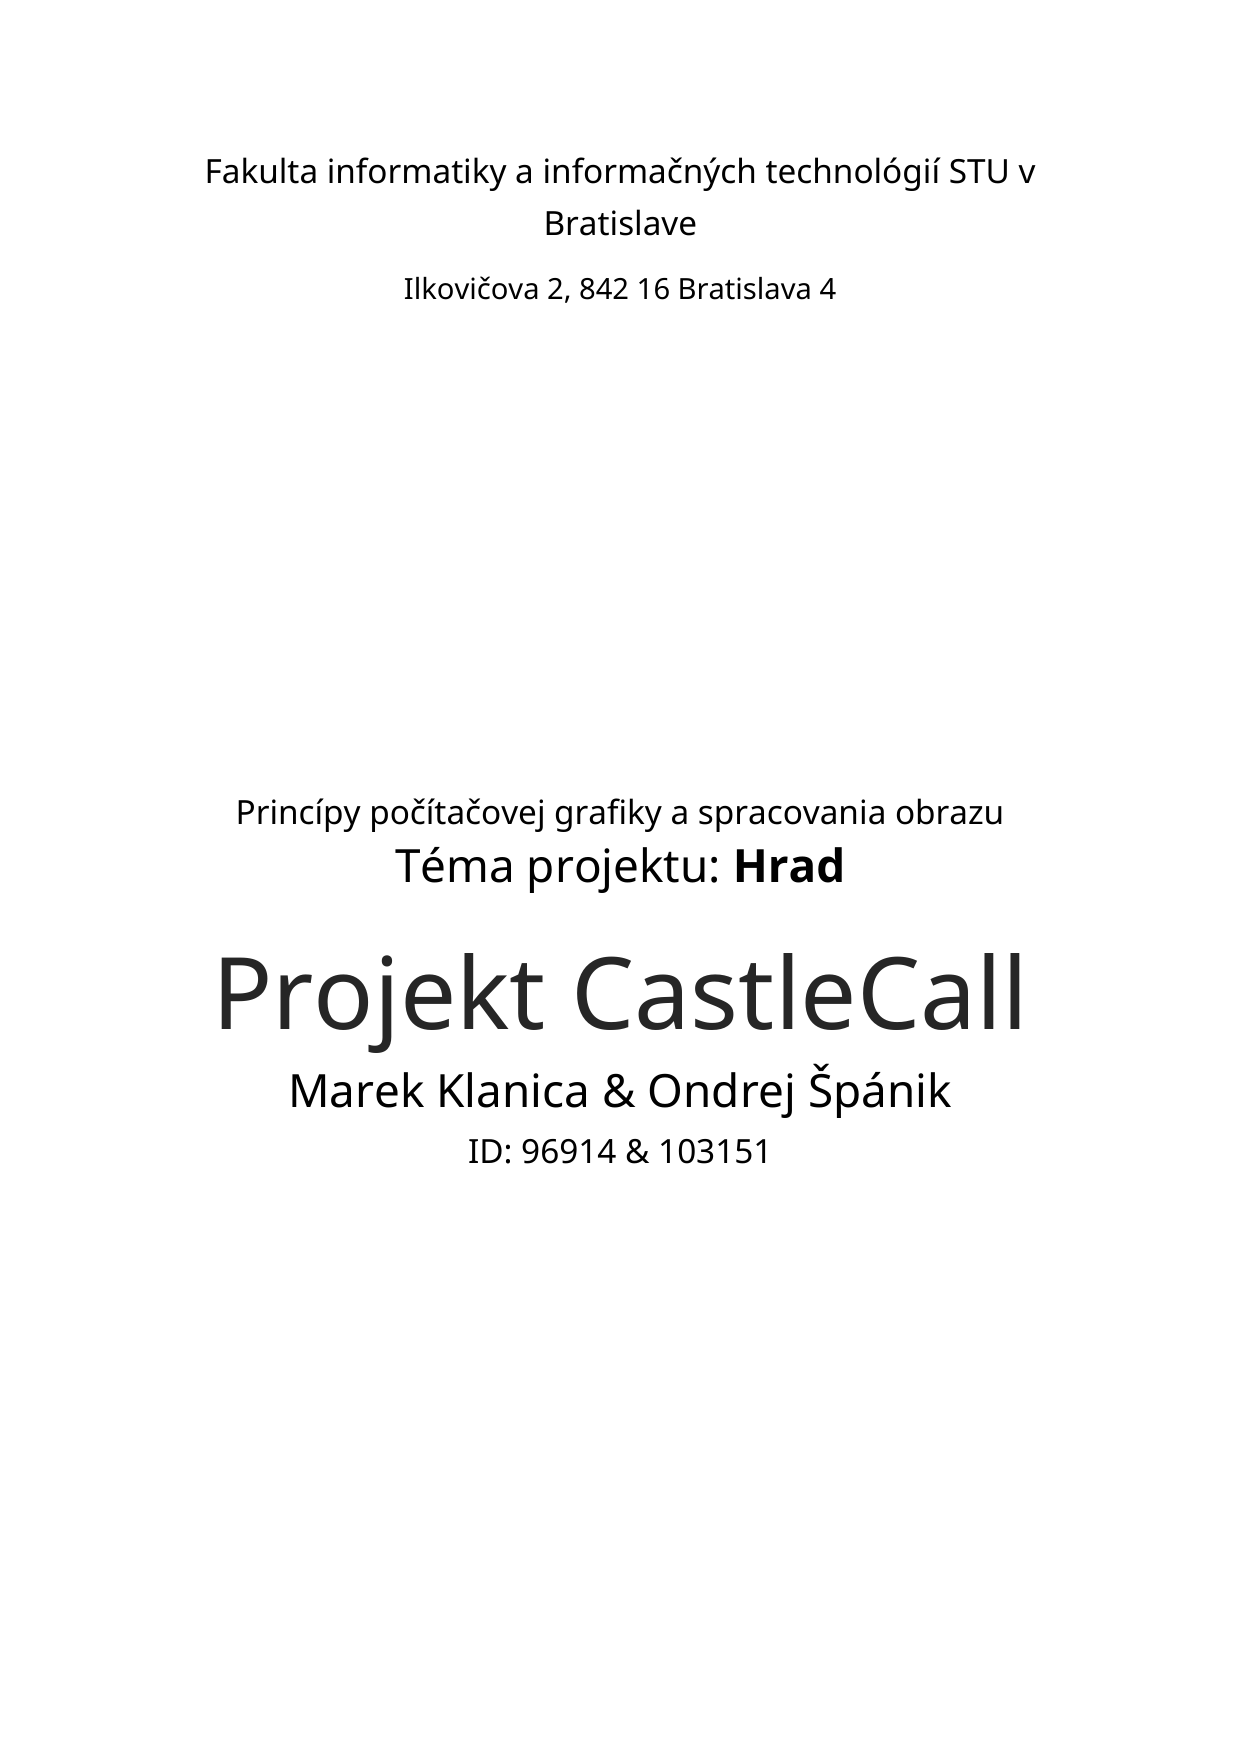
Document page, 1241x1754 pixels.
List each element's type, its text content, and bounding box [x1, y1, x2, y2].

text Marek Klanica & Ondrej Špánik ID: 96914 & 103151 [148, 1058, 1093, 1173]
text Téma projektu: Hrad [148, 834, 1093, 896]
title Princípy počítačovej grafiky a spracovania obrazu [148, 788, 1093, 834]
text Ilkovičova 2, 842 16 Bratislava 4 [148, 269, 1093, 308]
text Fakulta informatiky a informačných technológií STU v Bratislave [148, 148, 1093, 245]
title Projekt CastleCall [148, 922, 1093, 1058]
